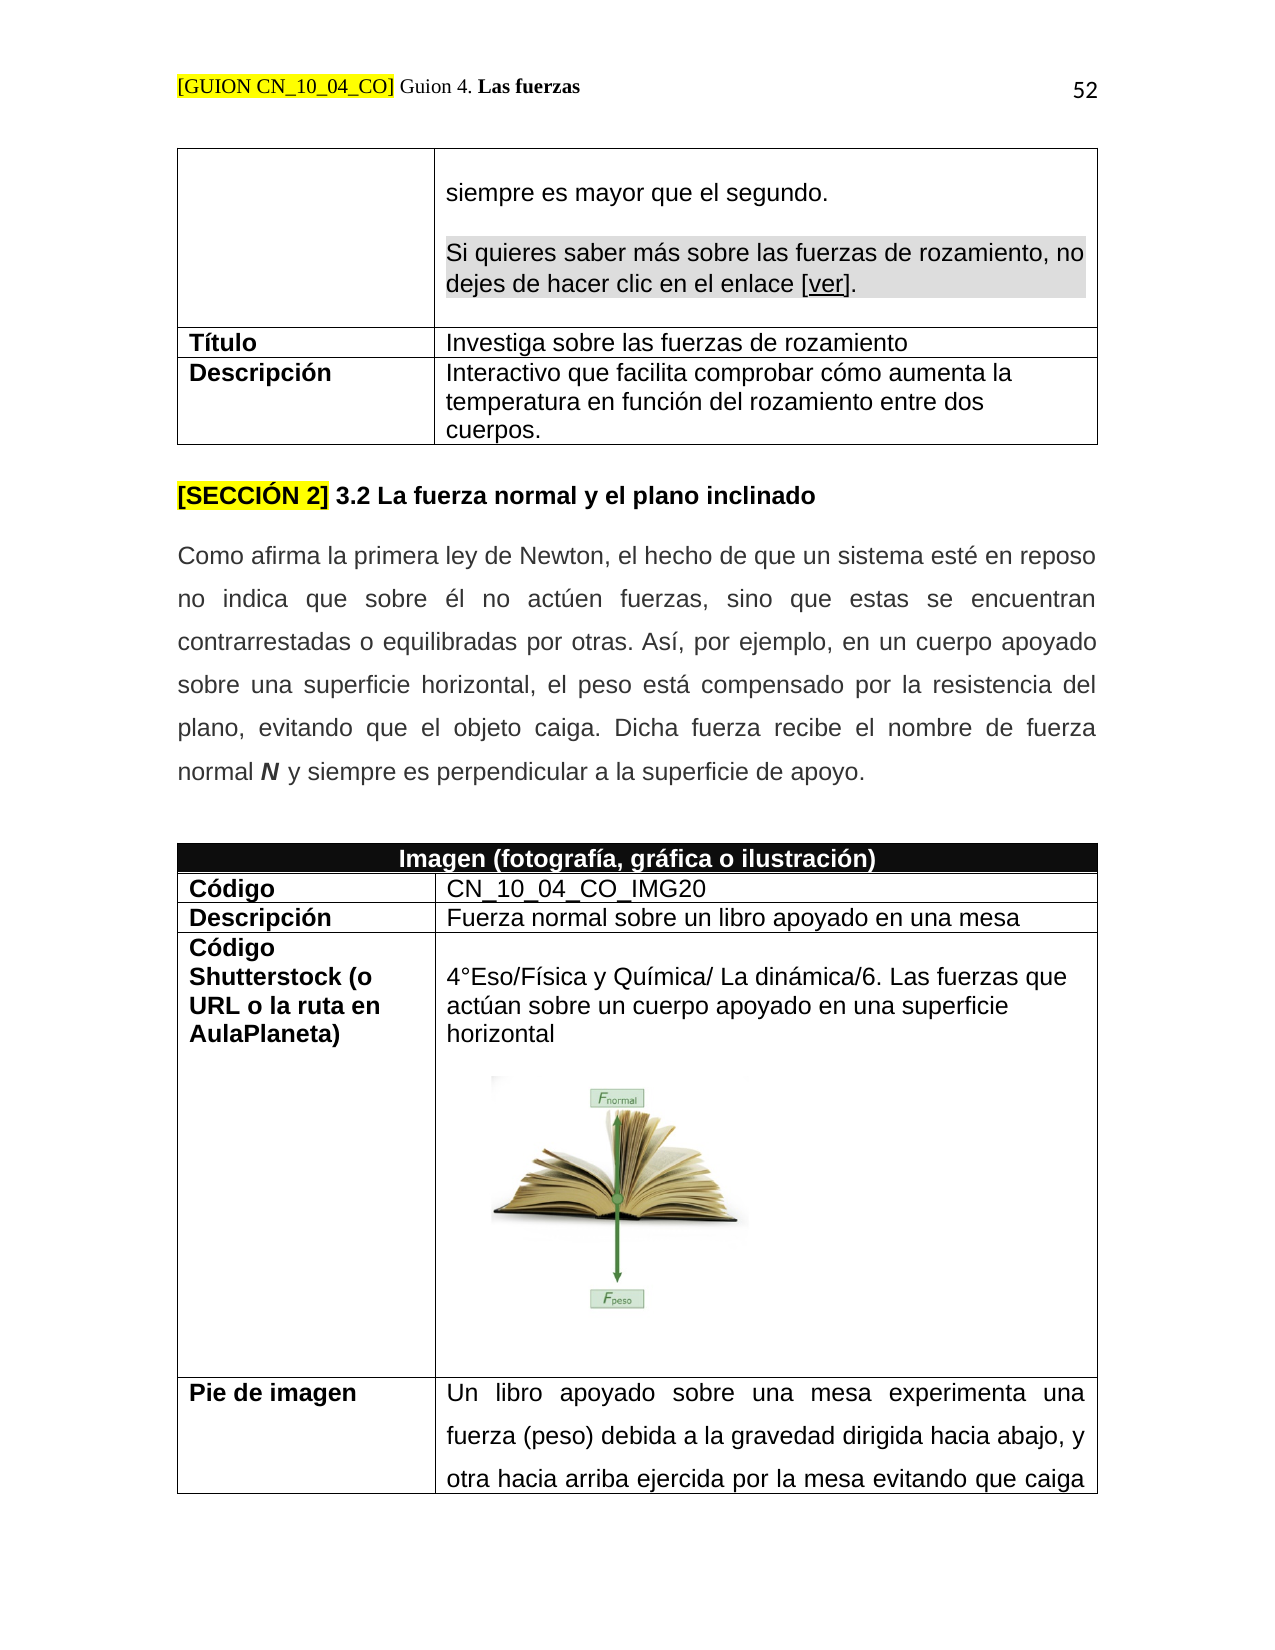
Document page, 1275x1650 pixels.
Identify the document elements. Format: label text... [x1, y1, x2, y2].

table_cell Código [178, 874, 435, 902]
text [SECCIÓN 2] 3.2 La fuerza normal y el plano inclinado [329, 481, 1098, 510]
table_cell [178, 149, 434, 327]
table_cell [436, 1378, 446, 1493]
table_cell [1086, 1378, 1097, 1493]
table_cell Descripción [178, 903, 435, 932]
table_cell CN_10_04_CO_IMG20 [436, 874, 1097, 902]
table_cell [435, 149, 1097, 327]
table_cell Pie de imagen [178, 1378, 435, 1493]
table_cell Fuerza normal sobre un libro apoyado en una mesa [436, 903, 1097, 932]
table_cell Código Shutterstock (o URL o la ruta en AulaPlaneta) [178, 933, 435, 1377]
table_cell Título [178, 328, 434, 357]
text Como afirma la primera ley de Newton, el hecho de que un sistema esté en reposo no indica que sobre él no actúen fuerzas, sino que estas se encuentran contrarrestadas o equilibradas por otras. Así, por ejemplo, en un cuerpo apoyado sobre una superficie horizontal, el peso está compensado por la resistencia del plano, evitando que el objeto caiga. Dicha fuerza recibe el nombre de fuerza normal N y siempre es perpendicular a la superficie de apoyo. [177, 541, 1098, 785]
picture [446, 1076, 792, 1320]
table_cell 4°Eso/Física y Química/ La dinámica/6. Las fuerzas que actúan sobre un cuerpo apoyado en una superficie horizontal [436, 933, 1097, 1377]
table_cell Interactivo que facilita comprobar cómo aumenta la temperatura en función del rozamiento entre dos cuerpos. [435, 358, 1097, 444]
table_cell Descripción [178, 358, 434, 444]
table_cell Investiga sobre las fuerzas de rozamiento [435, 328, 1097, 357]
table_header Imagen (fotografía, gráfica o ilustración) [178, 844, 1097, 872]
